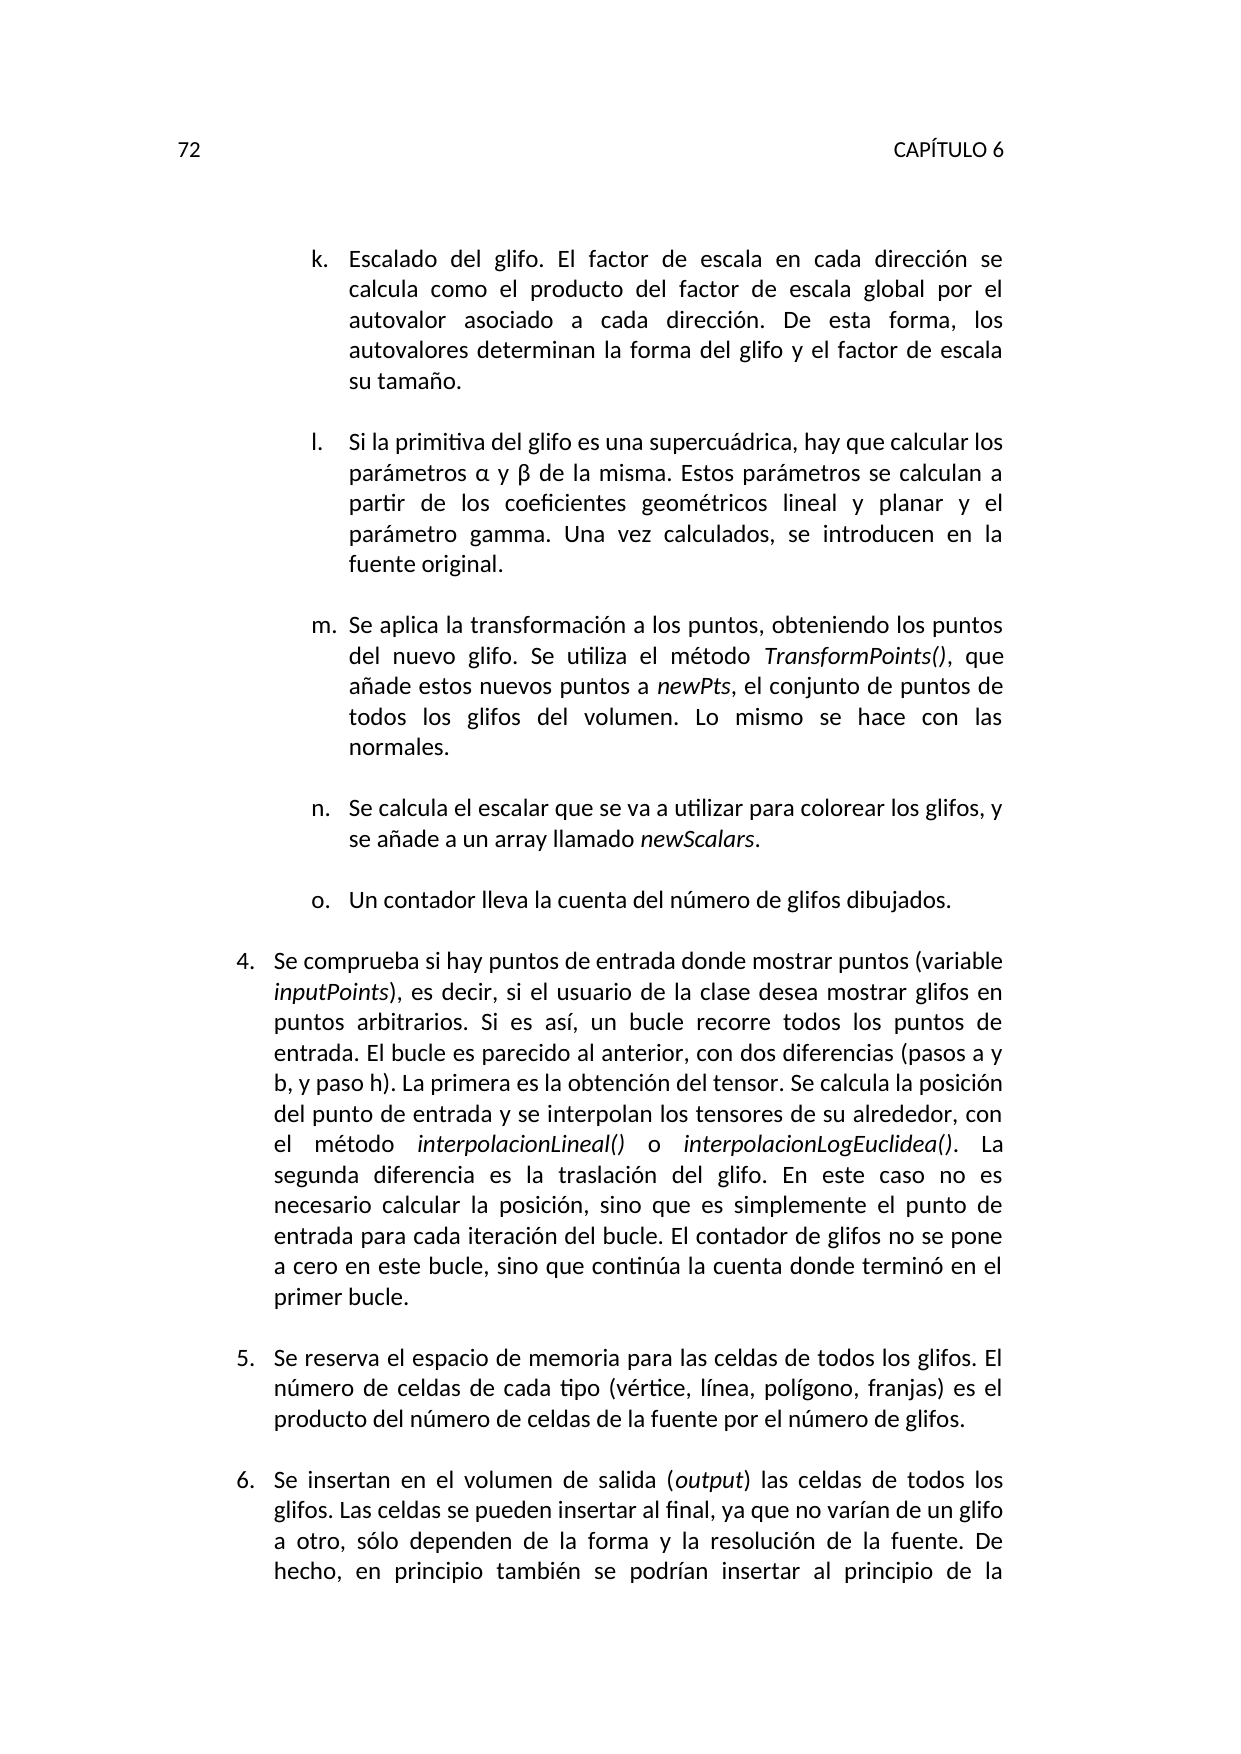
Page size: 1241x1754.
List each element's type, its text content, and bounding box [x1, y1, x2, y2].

list Se aplica la transformación a los puntos, obteniendo los puntos del nuevo glifo. Se utiliza el método TransformPoints(), que añade estos nuevos puntos a newPts, el conjunto de puntos de todos los glifos del volumen. Lo mismo se hace con las normales. [311, 609, 1004, 762]
list Si la primitiva del glifo es una supercuádrica, hay que calcular los parámetros α y β de la misma. Estos parámetros se calculan a partir de los coeficientes geométricos lineal y planar y el parámetro gamma. Una vez calculados, se introducen en la fuente original. [311, 426, 1004, 579]
list Se comprueba si hay puntos de entrada donde mostrar puntos (variable inputPoints), es decir, si el usuario de la clase desea mostrar glifos en puntos arbitrarios. Si es así, un bucle recorre todos los puntos de entrada. El bucle es parecido al anterior, con dos diferencias (pasos a y b, y paso h). La primera es la obtención del tensor. Se calcula la posición del punto de entrada y se interpolan los tensores de su alrededor, con el método interpolacionLineal() o interpolacionLogEuclidea(). La segunda diferencia es la traslación del glifo. En este caso no es necesario calcular la posición, sino que es simplemente el punto de entrada para cada iteración del bucle. El contador de glifos no se pone a cero en este bucle, sino que continúa la cuenta donde terminó en el primer bucle. [236, 945, 1004, 1311]
list Un contador lleva la cuenta del número de glifos dibujados. [311, 884, 1004, 914]
list Se reserva el espacio de memoria para las celdas de todos los glifos. El número de celdas de cada tipo (vértice, línea, polígono, franjas) es el producto del número de celdas de la fuente por el número de glifos. [236, 1342, 1004, 1433]
list Se calcula el escalar que se va a utilizar para colorear los glifos, y se añade a un array llamado newScalars. [311, 792, 1004, 853]
list Escalado del glifo. El factor de escala en cada dirección se calcula como el producto del factor de escala global por el autovalor asociado a cada dirección. De esta forma, los autovalores determinan la forma del glifo y el factor de escala su tamaño. [311, 243, 1004, 396]
